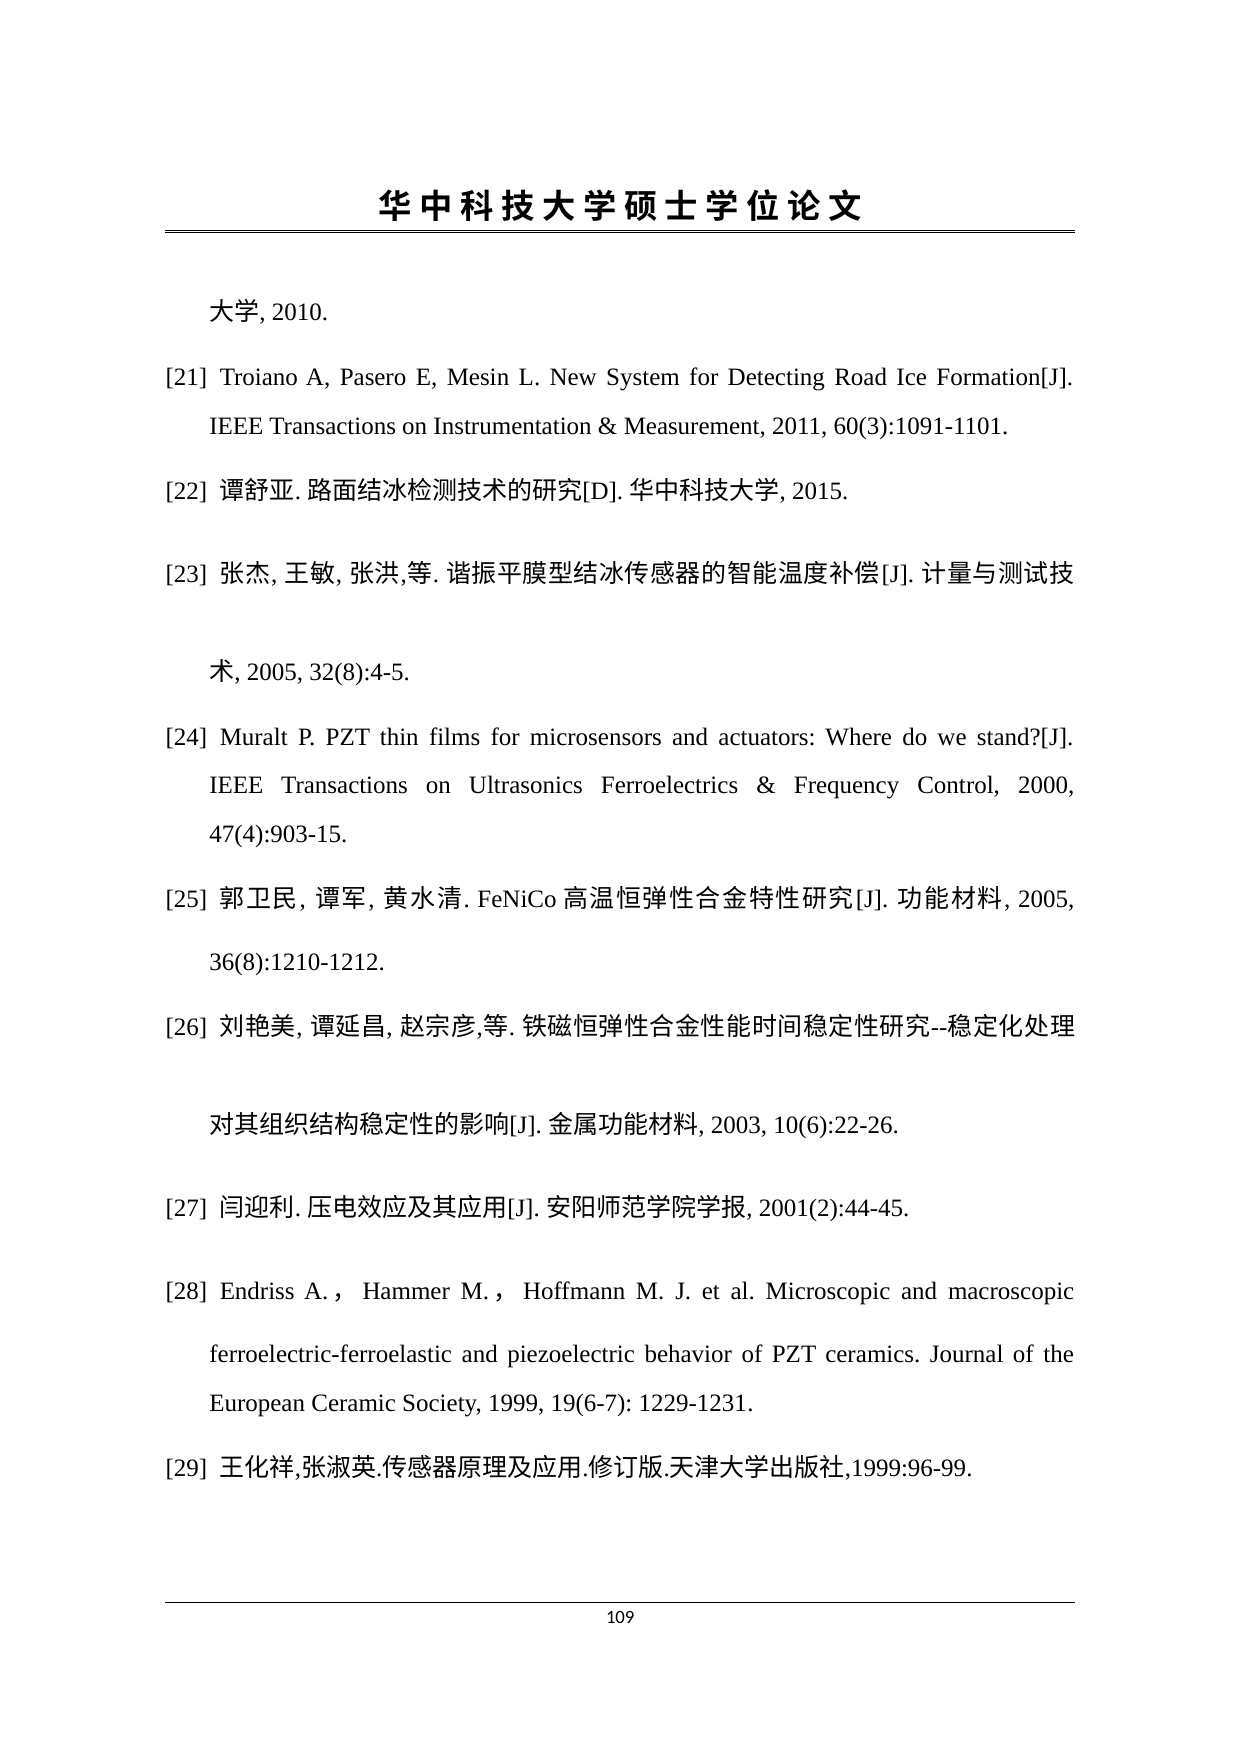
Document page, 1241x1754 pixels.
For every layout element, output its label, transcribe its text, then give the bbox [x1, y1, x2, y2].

list 郭卫民, 谭军, 黄水清. FeNiCo高温恒弹性合金特性研究[J]. 功能材料, 2005, 36(8):1210-1212. [165, 864, 1075, 978]
list Muralt P. PZT thin films for microsensors and actuators: Where do we stand?[J]. IEEE Transactions on Ultrasonics Ferroelectrics & Frequency Control, 2000, 47(4):903-15. [165, 720, 1075, 850]
list 闫迎利. 压电效应及其应用[J]. 安阳师范学院学报, 2001(2):44-45. [165, 1173, 1075, 1238]
list Endriss A.，Hammer M.，Hoffmann M. J. et al. Microscopic and macroscopic ferroelectric-ferroelastic and piezoelectric behavior of PZT ceramics. Journal of the European Ceramic Society, 1999, 19(6-7): 1229-1231. [165, 1256, 1075, 1418]
list 刘艳美, 谭延昌, 赵宗彦,等. 铁磁恒弹性合金性能时间稳定性研究--稳定化处理对其组织结构稳定性的影响[J]. 金属功能材料, 2003, 10(6):22-26. [165, 992, 1075, 1155]
list 张杰, 王敏, 张洪,等. 谐振平膜型结冰传感器的智能温度补偿[J]. 计量与测试技术, 2005, 32(8):4-5. [165, 539, 1075, 702]
list Troiano A, Pasero E, Mesin L. New System for Detecting Road Ice Formation[J]. IEEE Transactions on Instrumentation & Measurement, 2011, 60(3):1091-1101. [165, 360, 1075, 442]
list 谭舒亚. 路面结冰检测技术的研究[D]. 华中科技大学, 2015. [165, 456, 1075, 521]
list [165, 277, 1075, 342]
list 王化祥,张淑英.传感器原理及应用.修订版.天津大学出版社,1999:96-99. [165, 1433, 1075, 1498]
